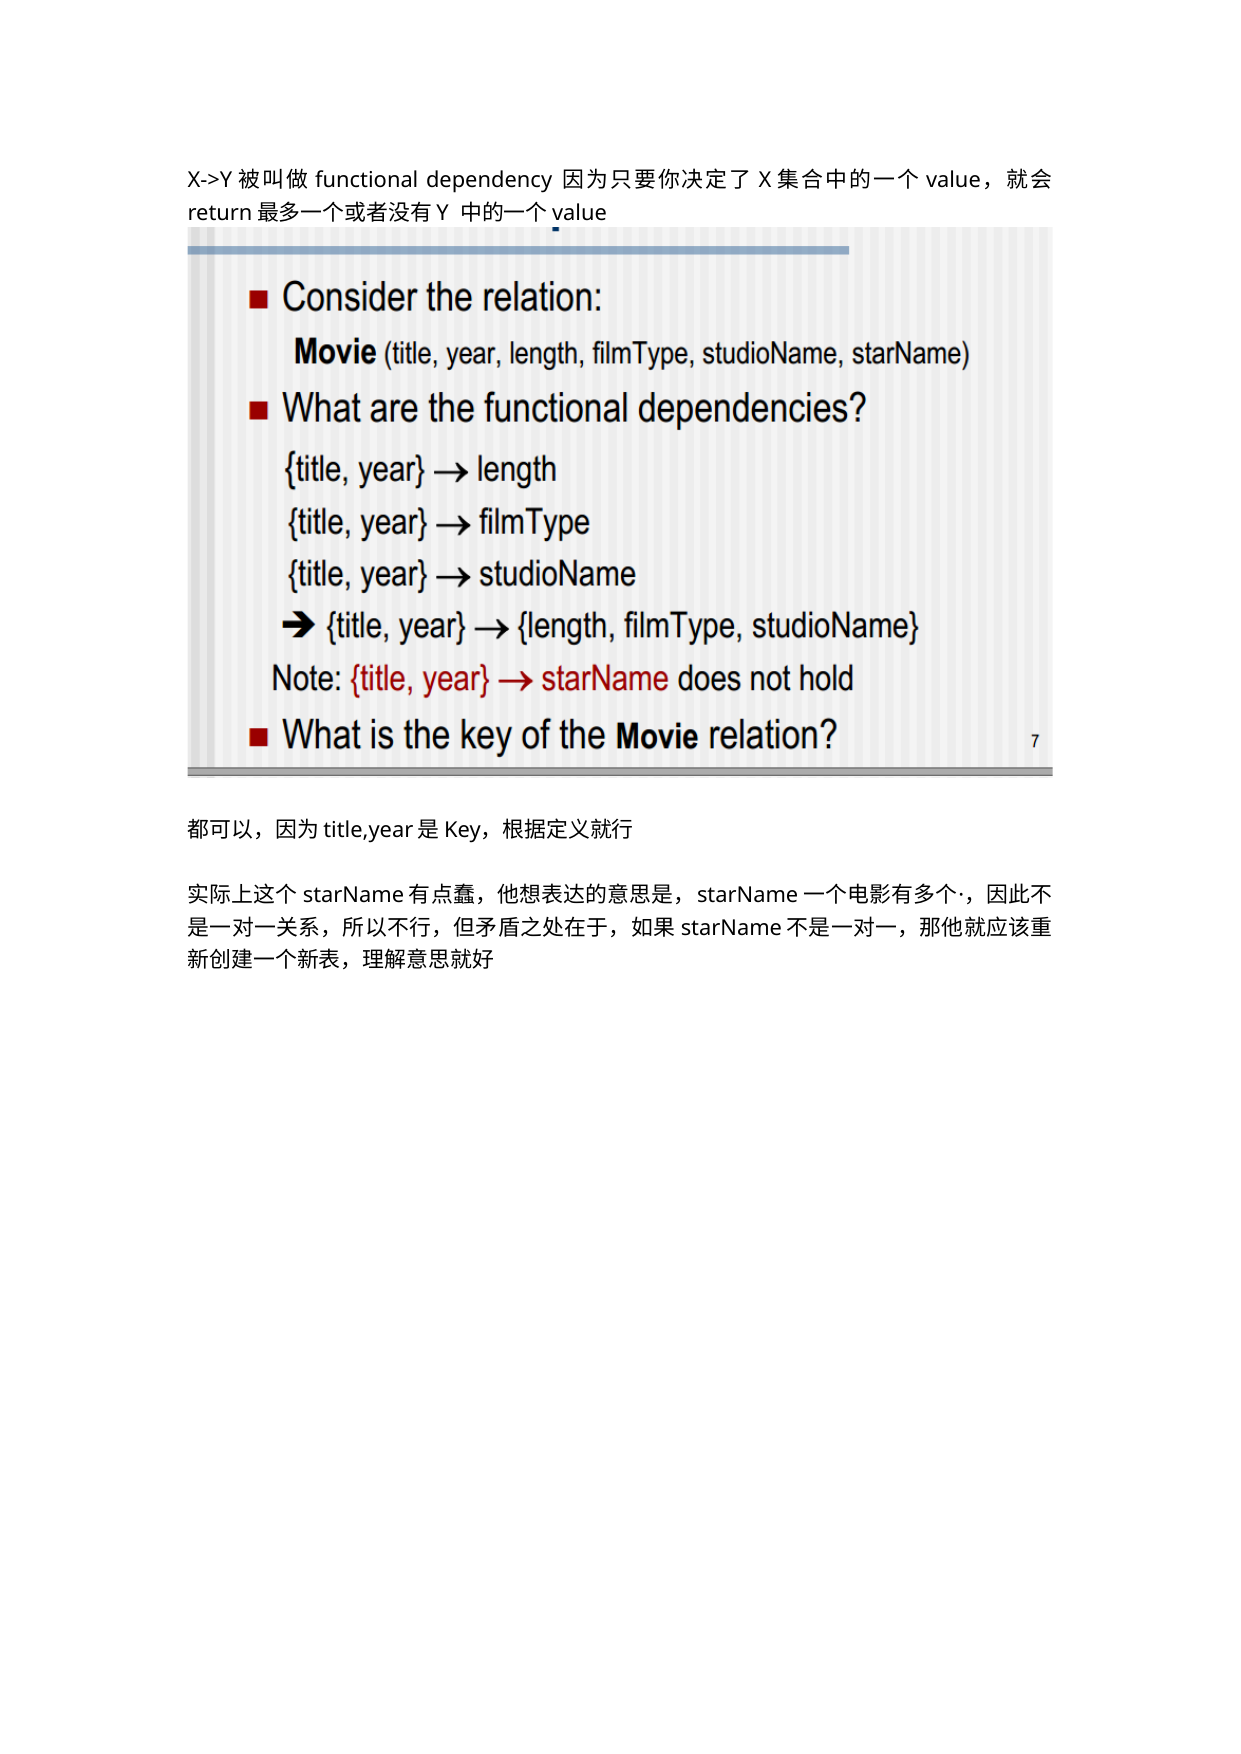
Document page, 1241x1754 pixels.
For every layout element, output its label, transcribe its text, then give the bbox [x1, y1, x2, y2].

text X->Y被叫做functional dependency 因为只要你决定了X集合中的一个value，就会return最多一个或者没有Y 中的一个value [187, 162, 1053, 227]
text 都可以，因为title,year是Key，根据定义就行 [187, 812, 1053, 844]
picture [187, 227, 1053, 778]
text 实际上这个starName有点蠢，他想表达的意思是，starName一个电影有多个·，因此不是一对一关系，所以不行，但矛盾之处在于，如果starName不是一对一，那他就应该重新创建一个新表，理解意思就好 [187, 877, 1053, 974]
